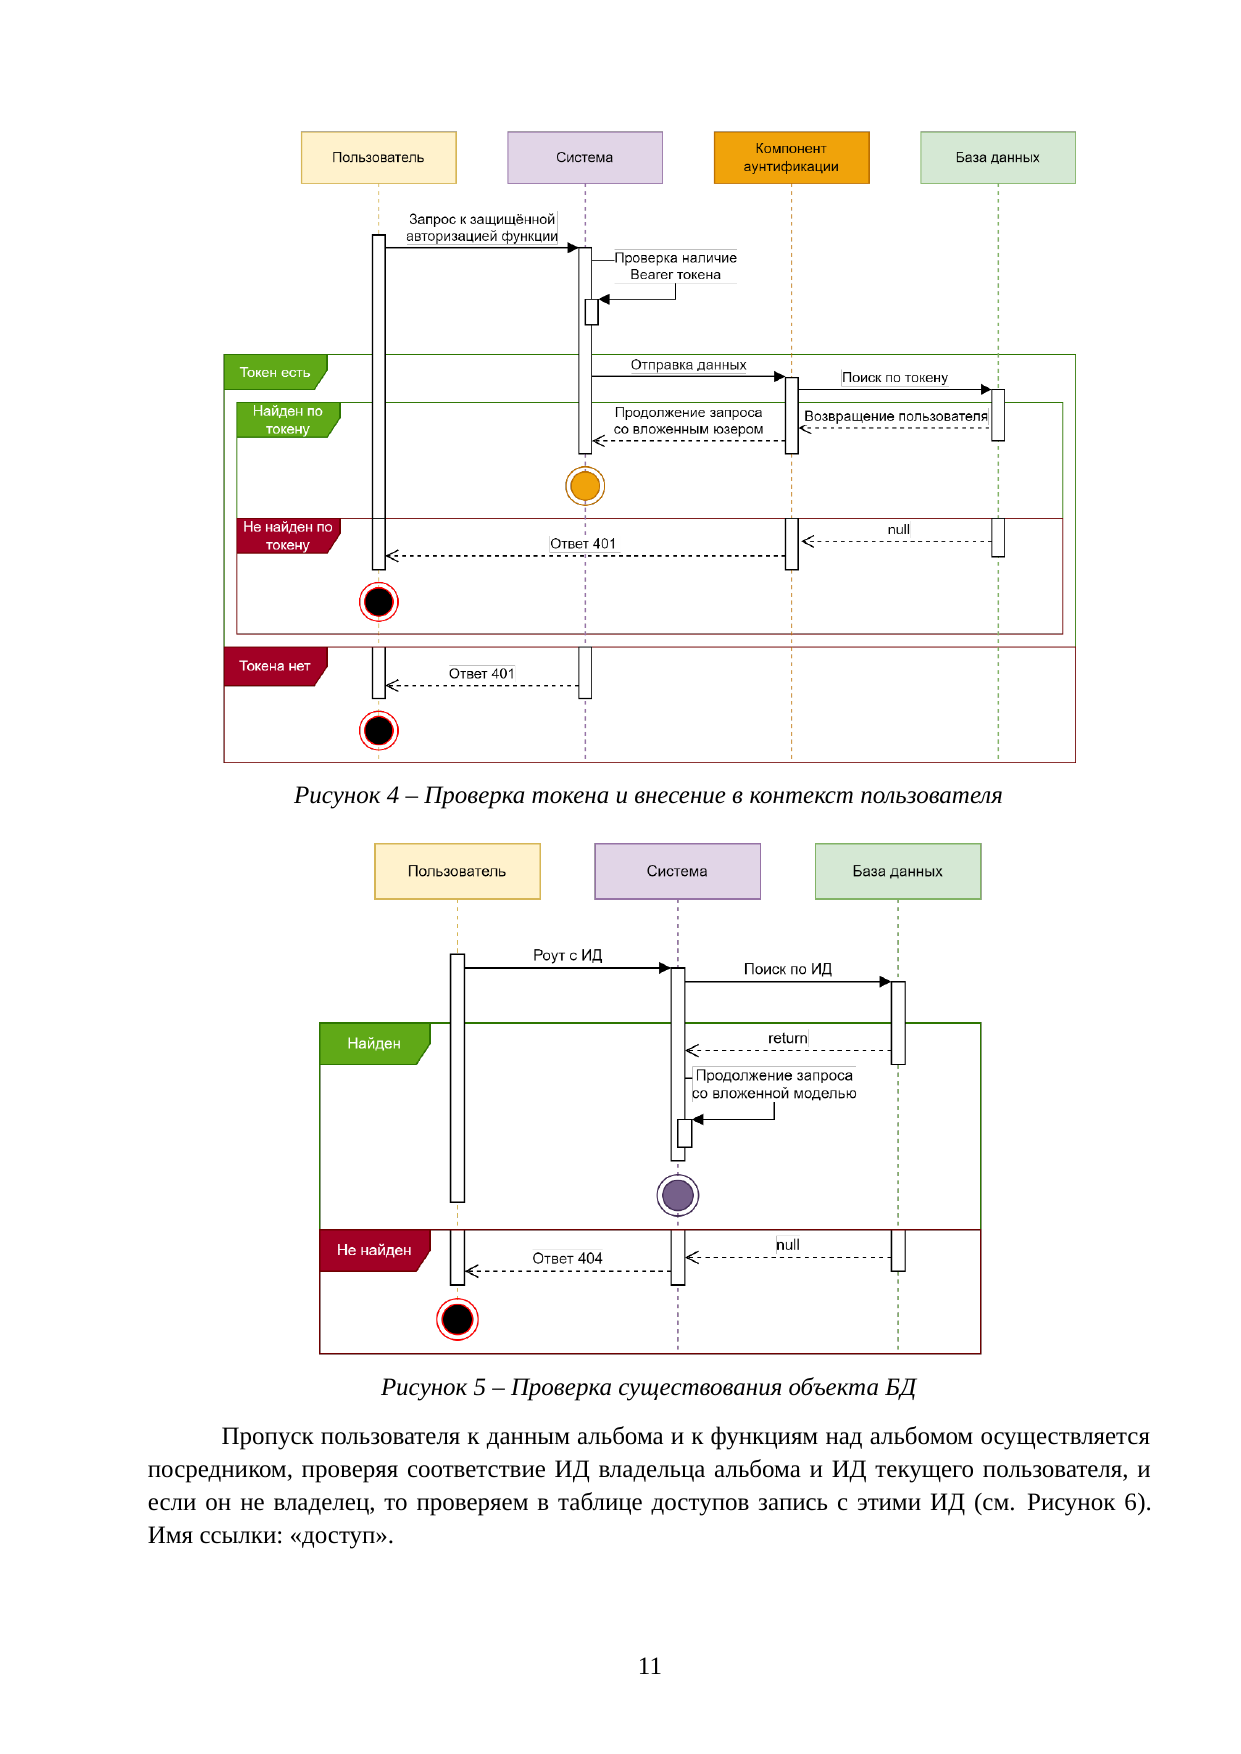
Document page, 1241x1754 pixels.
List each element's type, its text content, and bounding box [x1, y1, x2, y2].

picture [210, 118, 1089, 776]
picture [305, 829, 995, 1368]
